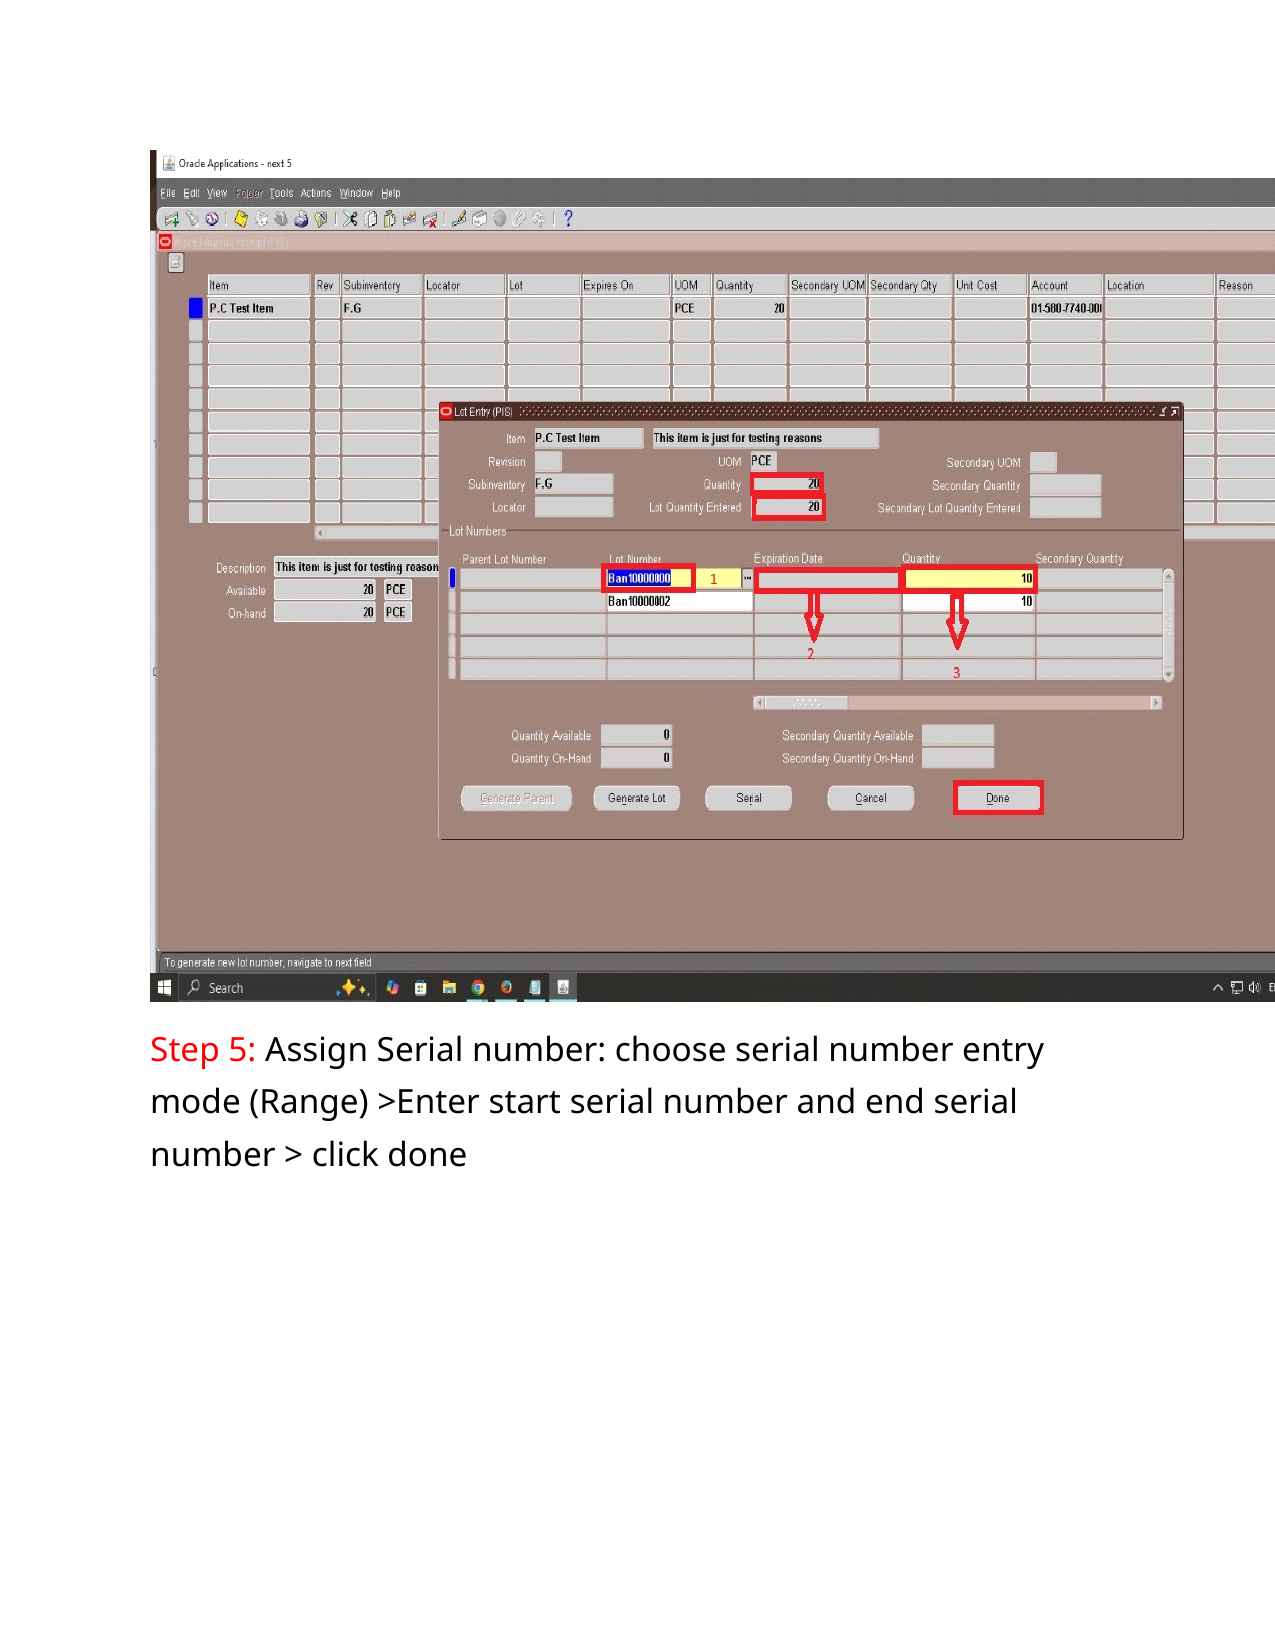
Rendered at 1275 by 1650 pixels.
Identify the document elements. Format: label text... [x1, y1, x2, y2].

picture [150, 150, 1275, 1002]
text Step 5: Assign Serial number: choose serial number entry mode (Range) >Enter start serial number and end serial number > click done [150, 1025, 1125, 1176]
